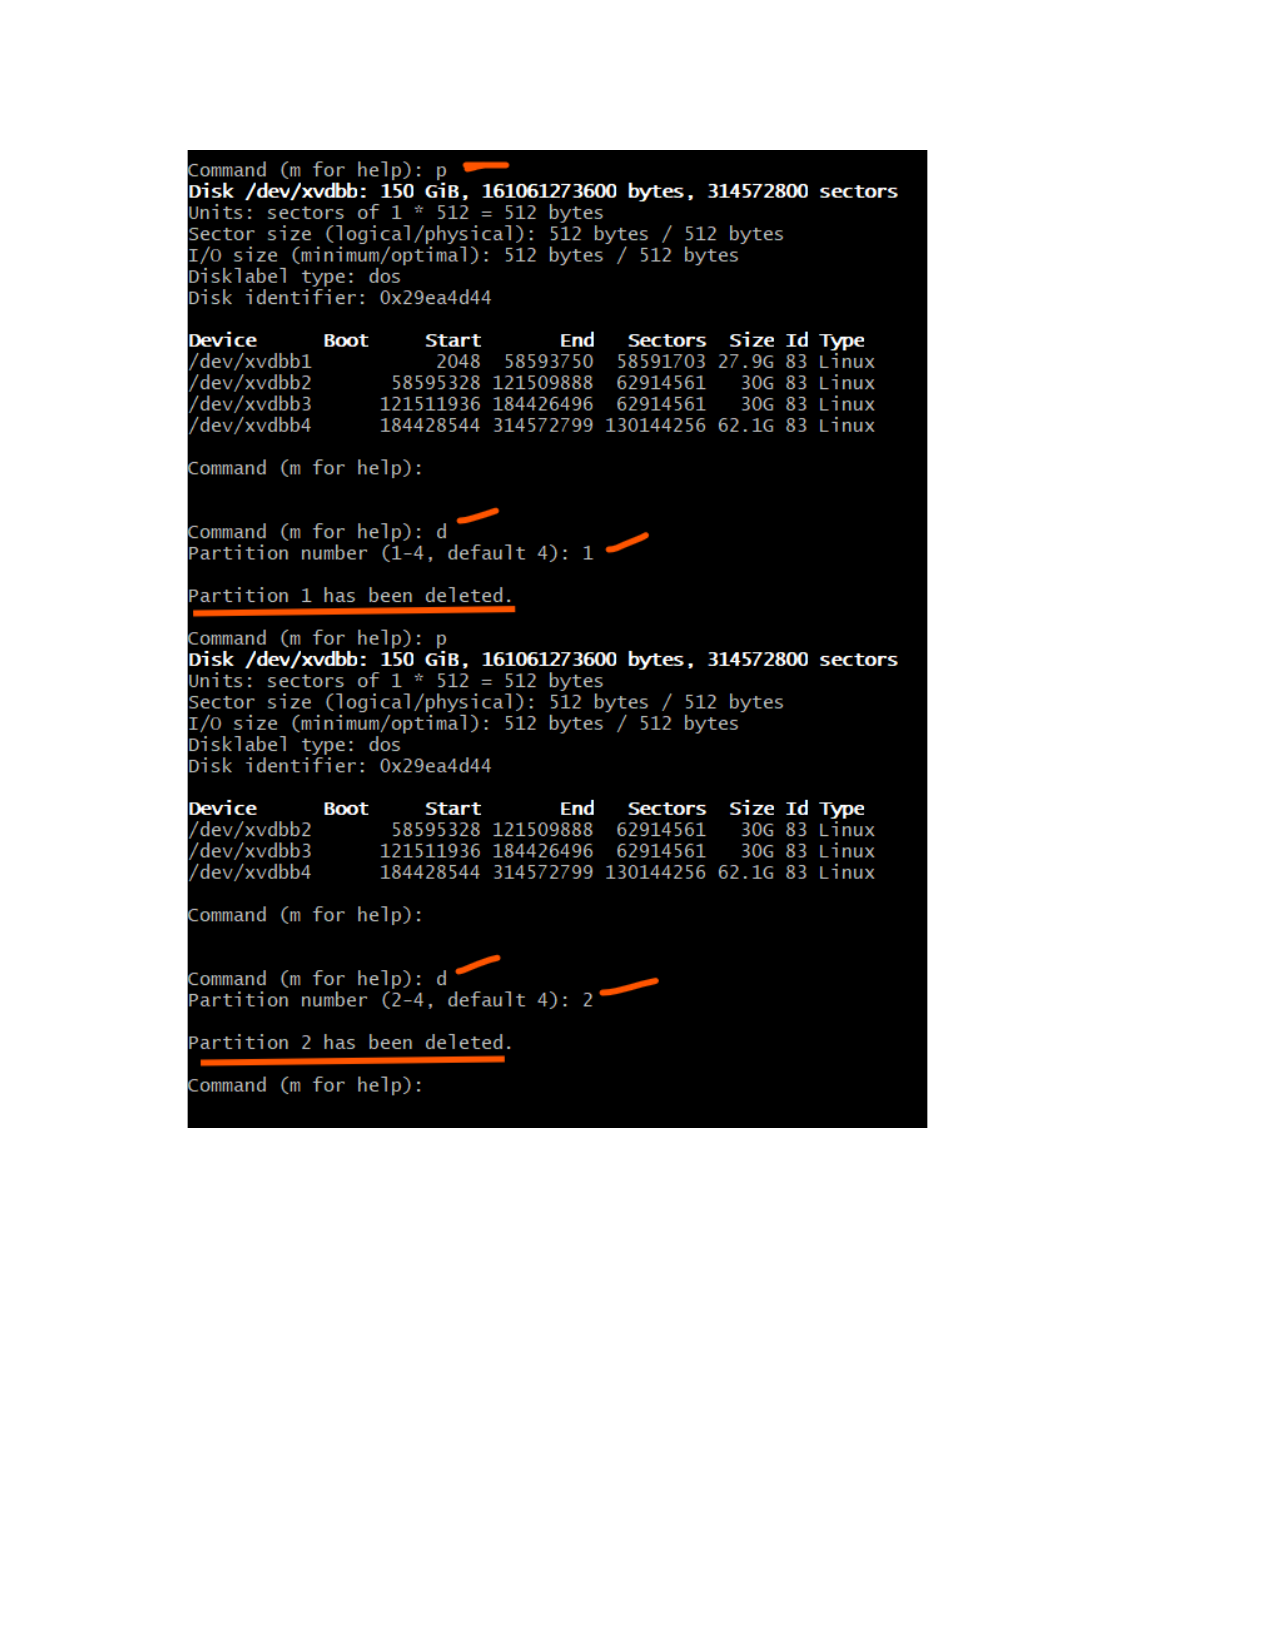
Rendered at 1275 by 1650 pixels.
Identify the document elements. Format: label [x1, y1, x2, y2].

picture [187, 150, 928, 1128]
